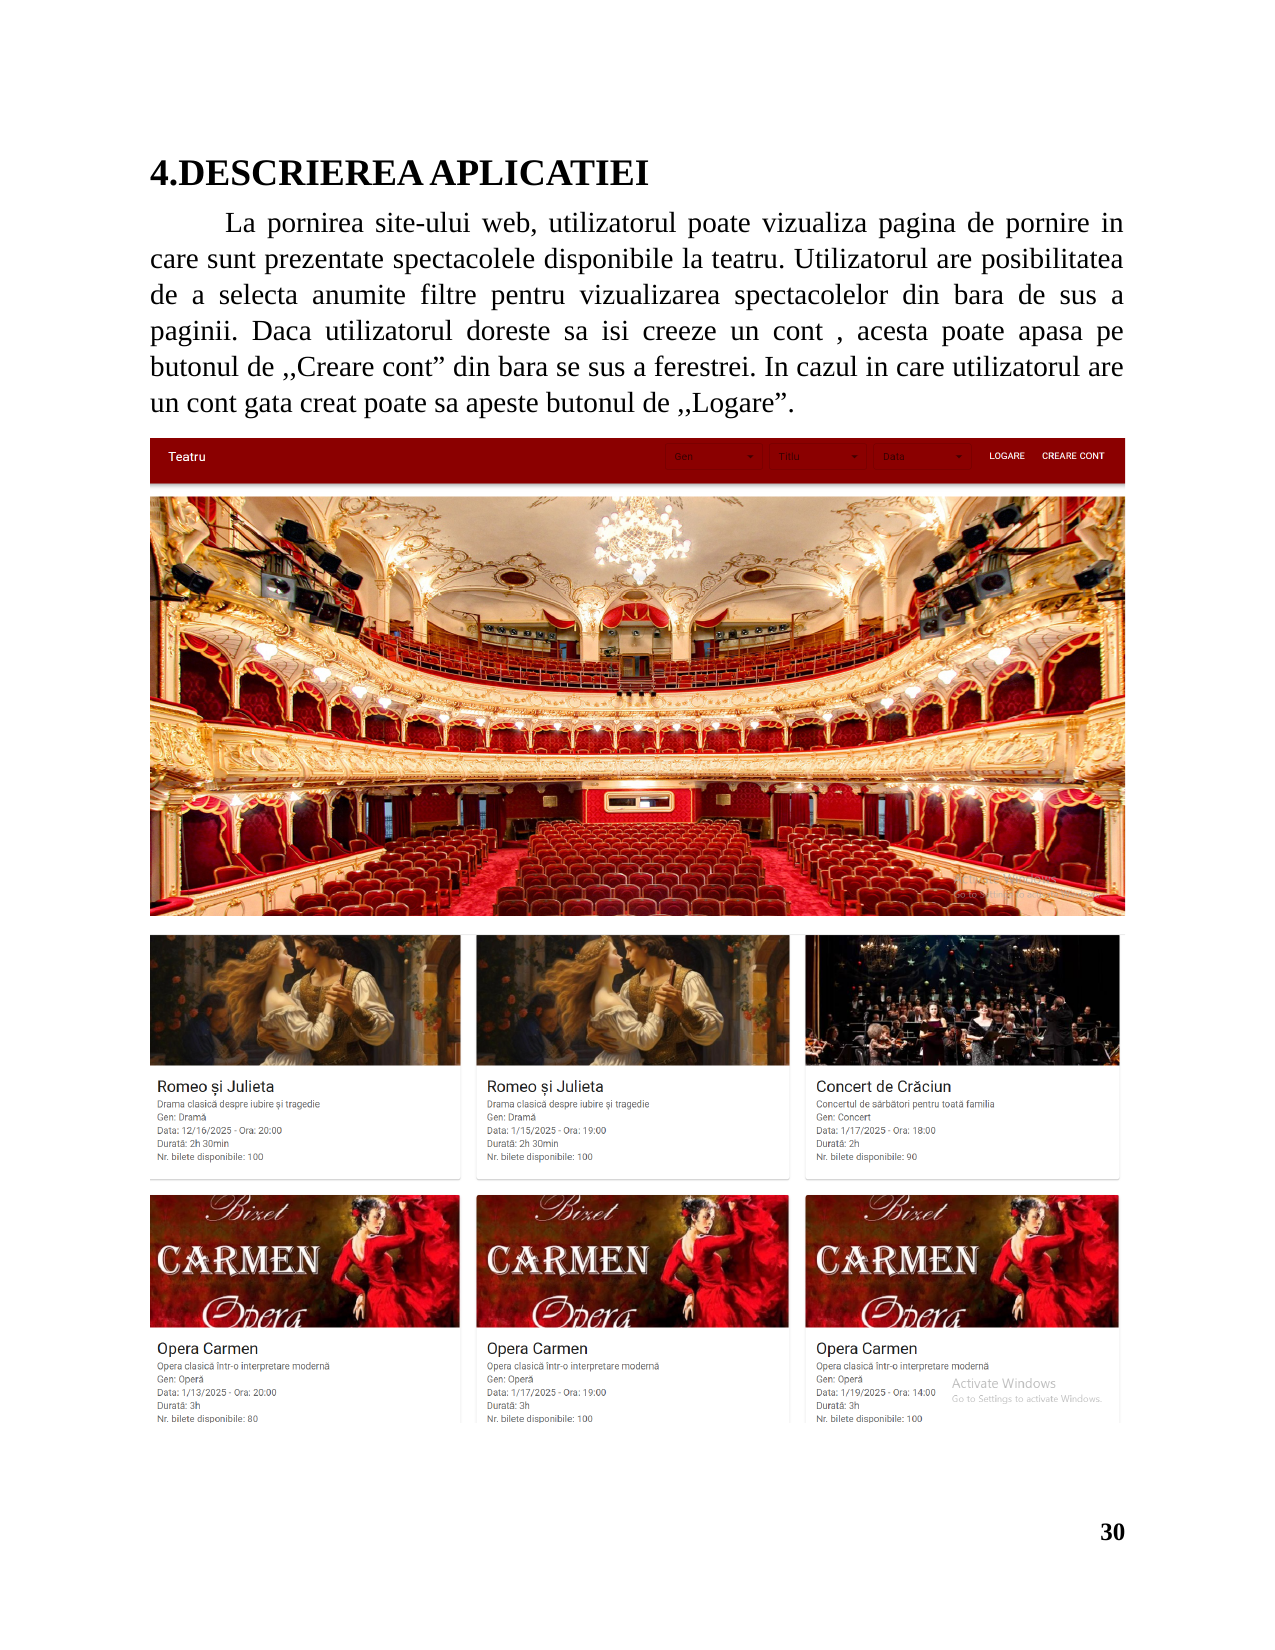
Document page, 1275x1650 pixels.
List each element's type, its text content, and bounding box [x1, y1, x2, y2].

picture [150, 438, 1125, 916]
subtitle 4.DESCRIEREA APLICATIEI [150, 150, 1125, 193]
picture [150, 934, 1125, 1423]
text La pornirea site-ului web, utilizatorul poate vizualiza pagina de pornire in care sunt prezentate spectacolele disponibile la teatru. Utilizatorul are posibilitatea de a selecta anumite filtre pentru vizualizarea spectacolelor din bara de sus a paginii. Daca utilizatorul doreste sa isi creeze un cont , acesta poate apasa pe butonul de ,,Creare cont” din bara se sus a ferestrei. In cazul in care utilizatorul are un cont gata creat poate sa apeste butonul de ,,Logare”. [150, 205, 1125, 419]
